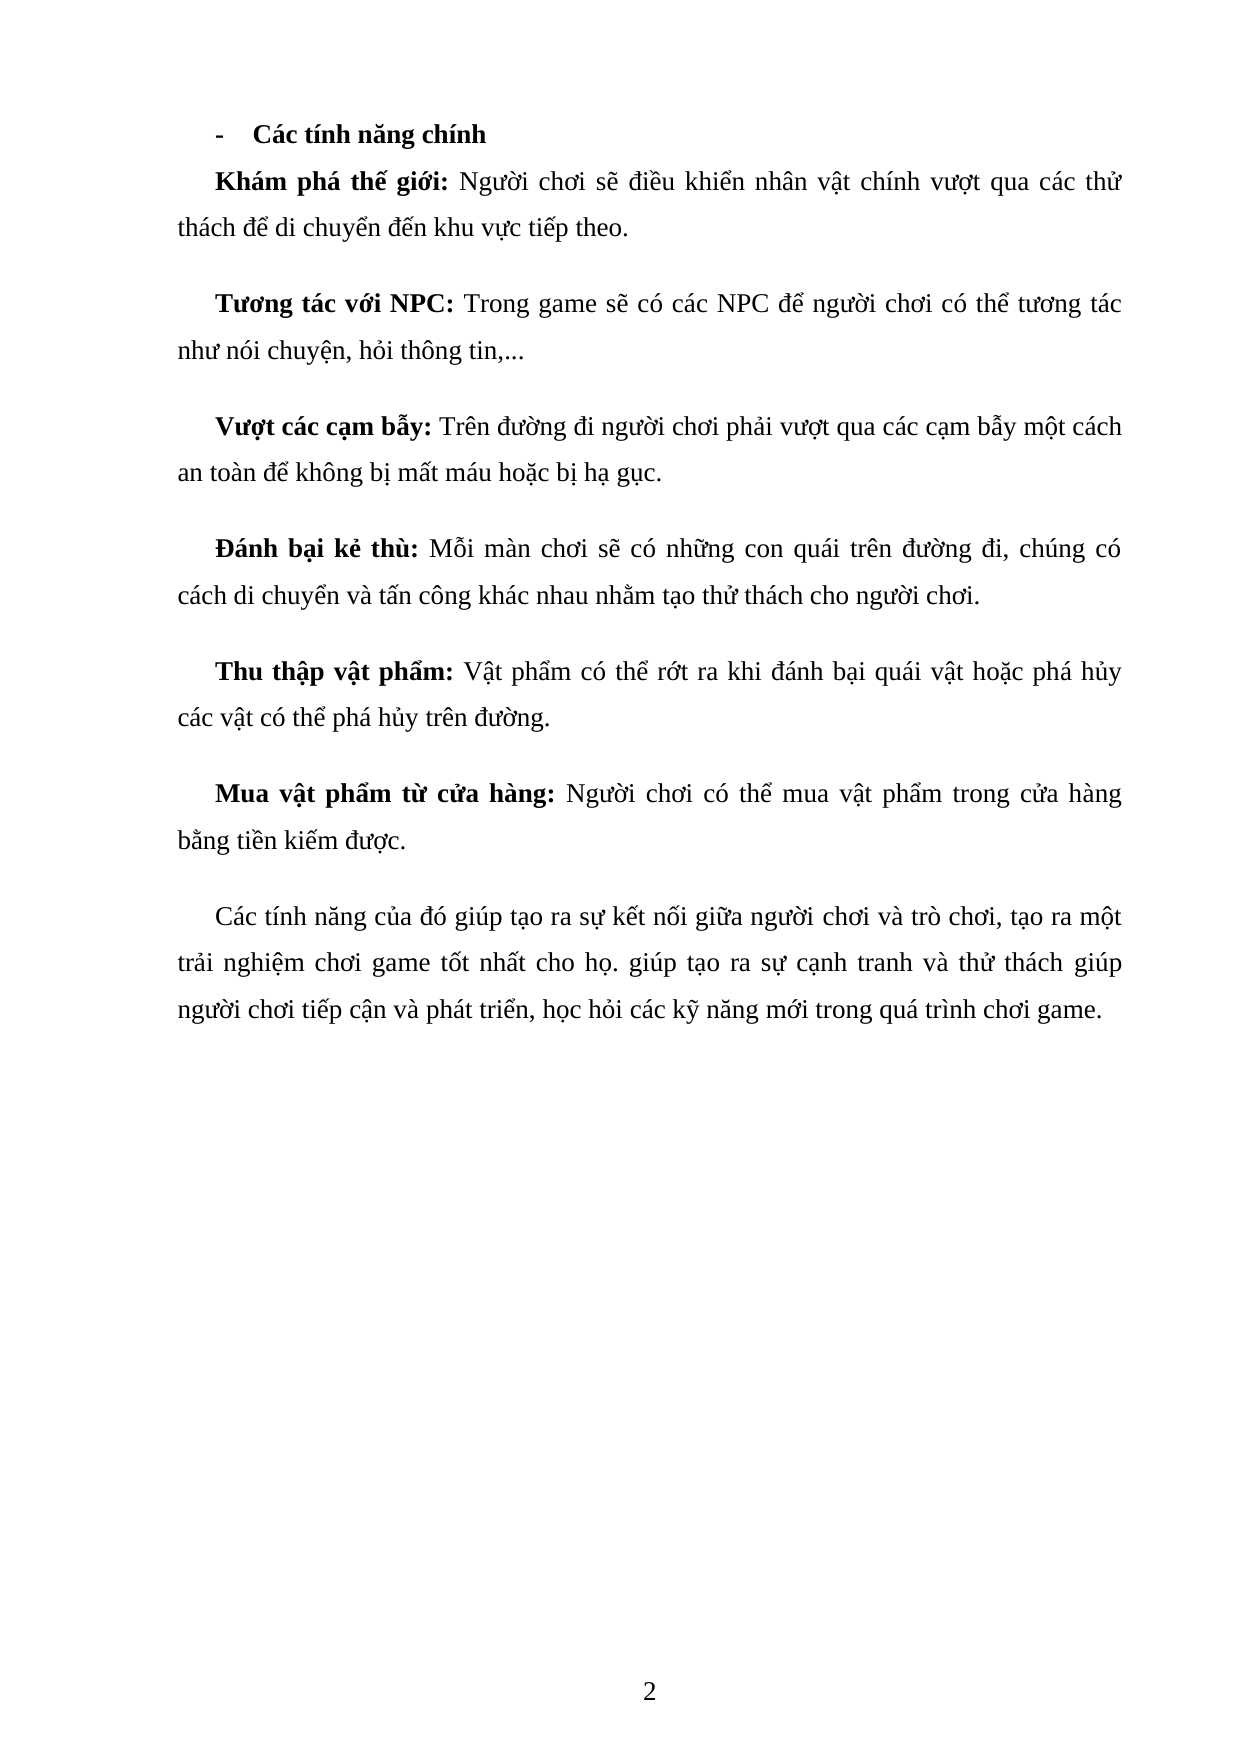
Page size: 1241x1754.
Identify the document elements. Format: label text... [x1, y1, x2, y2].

text Tương tác với NPC: Trong game sẽ có các NPC để người chơi có thể tương tác như nói chuyện, hỏi thông tin,... [177, 287, 1122, 365]
text Đánh bại kẻ thù: Mỗi màn chơi sẽ có những con quái trên đường đi, chúng có cách di chuyển và tấn công khác nhau nhằm tạo thử thách cho người chơi. [177, 532, 1122, 610]
text Khám phá thế giới: Người chơi sẽ điều khiển nhân vật chính vượt qua các thử thách để di chuyển đến khu vực tiếp theo. [177, 165, 1122, 243]
list Các tính năng chính [215, 118, 1122, 149]
text Vượt các cạm bẫy: Trên đường đi người chơi phải vượt qua các cạm bẫy một cách an toàn để không bị mất máu hoặc bị hạ gục. [177, 410, 1122, 488]
text Mua vật phẩm từ cửa hàng: Người chơi có thể mua vật phẩm trong cửa hàng bằng tiền kiếm được. [177, 777, 1122, 855]
text Thu thập vật phẩm: Vật phẩm có thể rớt ra khi đánh bại quái vật hoặc phá hủy các vật có thể phá hủy trên đường. [177, 655, 1122, 733]
text Các tính năng của đó giúp tạo ra sự kết nối giữa người chơi và trò chơi, tạo ra một trải nghiệm chơi game tốt nhất cho họ. giúp tạo ra sự cạnh tranh và thử thách giúp người chơi tiếp cận và phát triển, học hỏi các kỹ năng mới trong quá trình chơi game. [177, 900, 1122, 1024]
